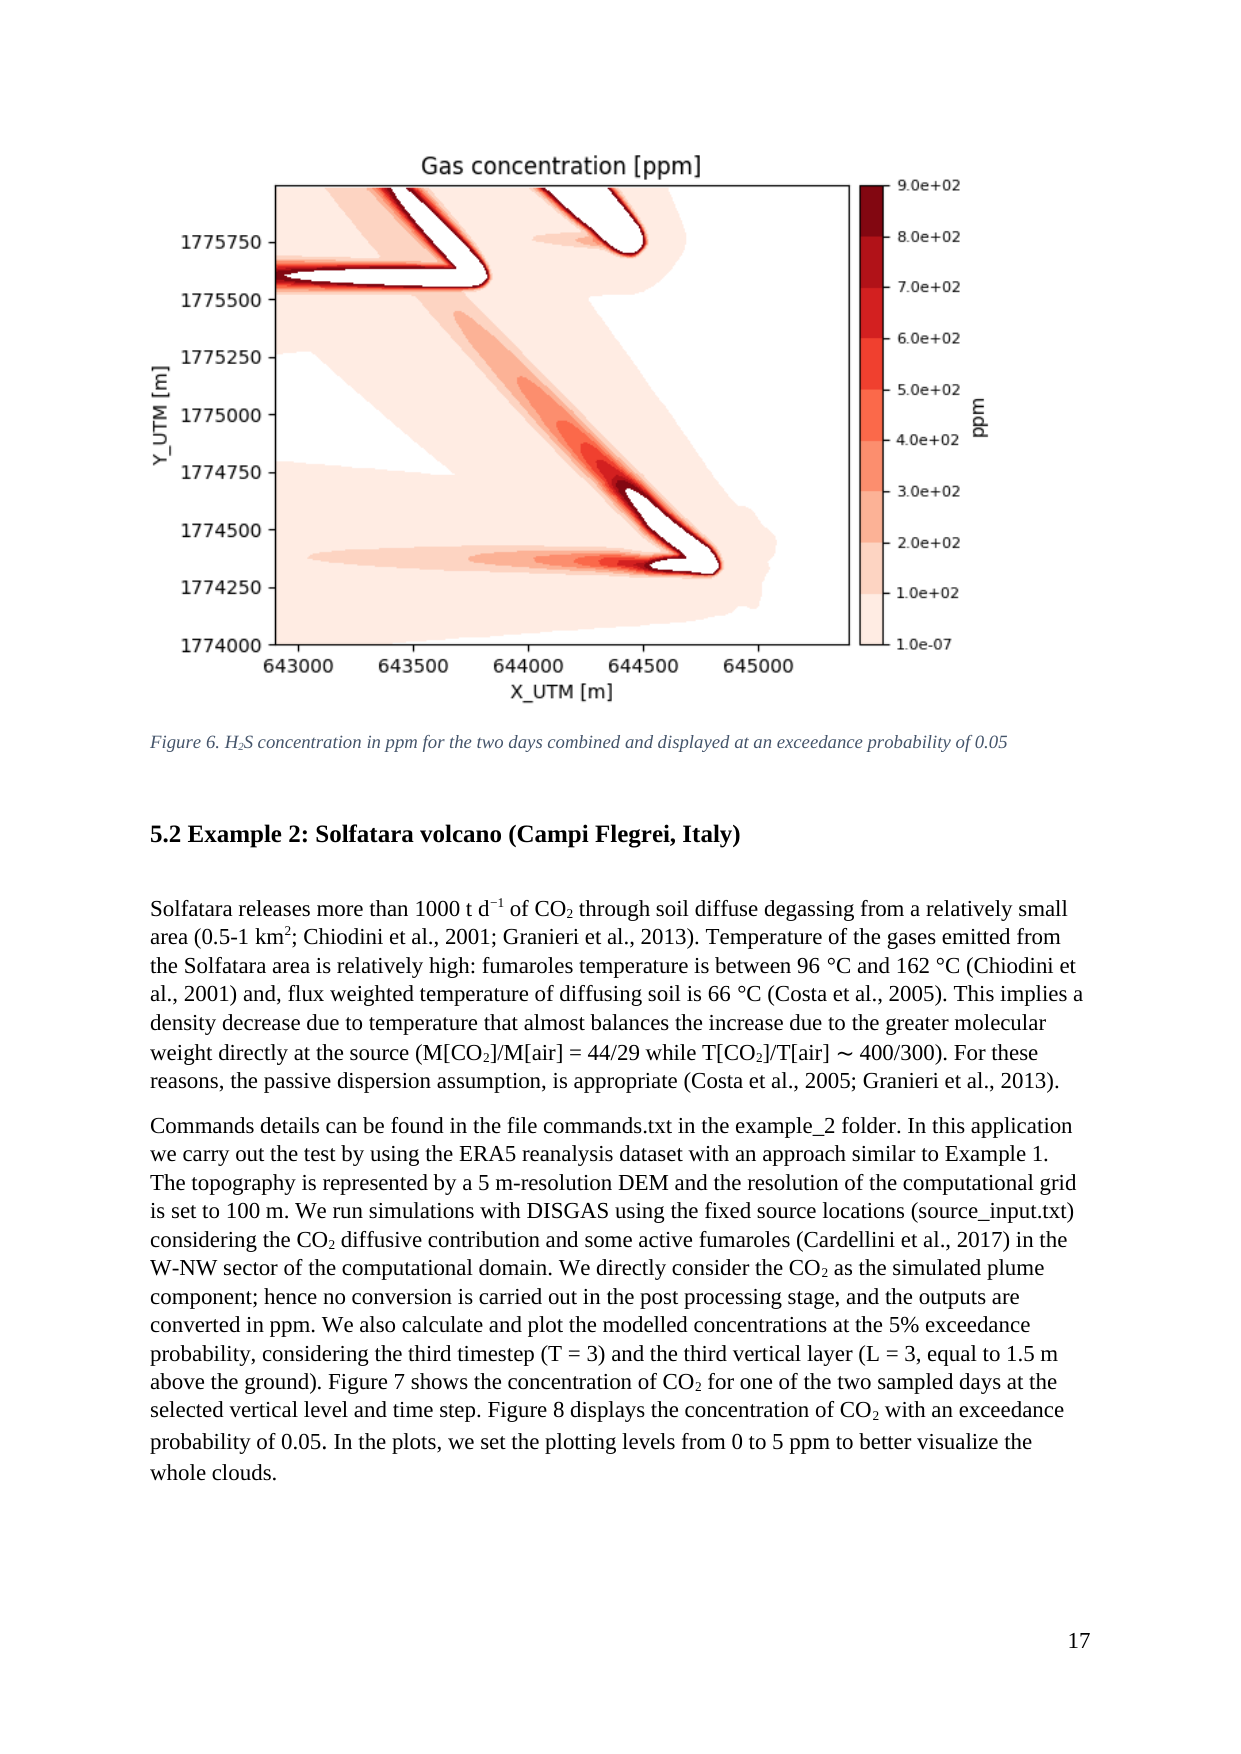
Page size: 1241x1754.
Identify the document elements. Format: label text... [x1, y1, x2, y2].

subtitle 5.2 Example 2: Solfatara volcano (Campi Flegrei, Italy) [150, 819, 1090, 847]
text Solfatara releases more than 1000 t d−1 of CO2 through soil diffuse degassing from a relatively small area (0.5-1 km2; Chiodini et al., 2001; Granieri et al., 2013). Temperature of the gases emitted from the Solfatara area is relatively high: fumaroles temperature is between 96 °C and 162 °C (Chiodini et al., 2001) and, flux weighted temperature of diffusing soil is 66 °C (Costa et al., 2005). This implies a density decrease due to temperature that almost balances the increase due to the greater molecular weight directly at the source (M[CO2]/M[air] = 44/29 while T[CO2]/T[air] ∼ 400/300). For these reasons, the passive dispersion assumption, is appropriate (Costa et al., 2005; Granieri et al., 2013). [150, 895, 1090, 1093]
picture [150, 150, 992, 713]
text Figure . H2S concentration in ppm for the two days combined and displayed at an exceedance probability of 0.05 [150, 731, 1090, 753]
text Commands details can be found in the file commands.txt in the example_2 folder. In this application we carry out the test by using the ERA5 reanalysis dataset with an approach similar to Example 1. The topography is represented by a 5 m-resolution DEM and the resolution of the computational grid is set to 100 m. We run simulations with DISGAS using the fixed source locations (source_input.txt) considering the CO2 diffusive contribution and some active fumaroles (Cardellini et al., 2017) in the W-NW sector of the computational domain. We directly consider the CO2 as the simulated plume component; hence no conversion is carried out in the post processing stage, and the outputs are converted in ppm. We also calculate and plot the modelled concentrations at the 5% exceedance probability, considering the third timestep (T = 3) and the third vertical layer (L = 3, equal to 1.5 m above the ground). Figure 7 shows the concentration of CO2 for one of the two sampled days at the selected vertical level and time step. Figure 8 displays the concentration of CO2 with an exceedance probability of 0.05. In the plots, we set the plotting levels from 0 to 5 ppm to better visualize the whole clouds. [150, 1112, 1090, 1485]
